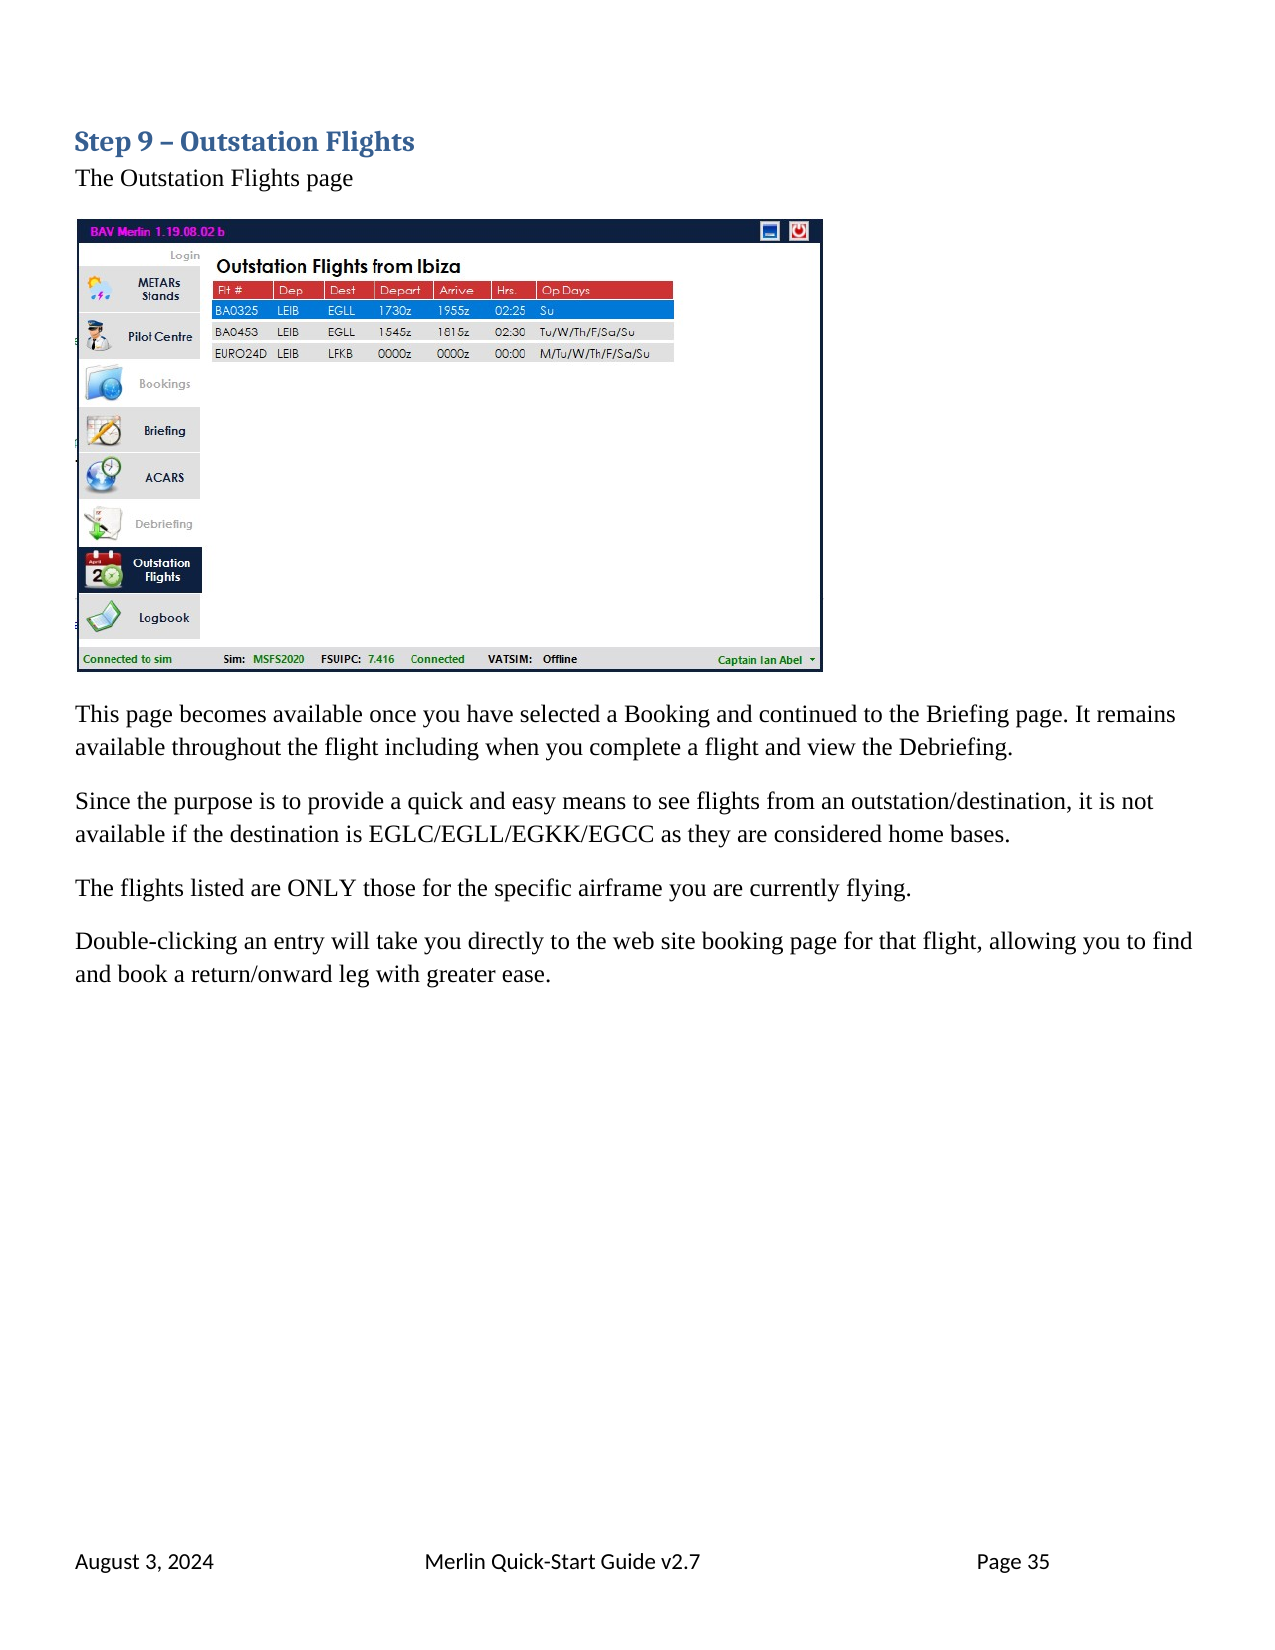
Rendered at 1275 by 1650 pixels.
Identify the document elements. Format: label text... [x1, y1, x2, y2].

subtitle Step 9 – Outstation Flights [75, 125, 1200, 158]
text Since the purpose is to provide a quick and easy means to see flights from an outstation/destination, it is not available if the destination is EGLC/EGLL/EGKK/EGCC as they are considered home bases. [75, 786, 1200, 847]
text Double-clicking an entry will take you directly to the web site booking page for that flight, allowing you to find and book a return/onward leg with greater ease. [75, 926, 1200, 988]
text The Outstation Flights page [75, 163, 1200, 192]
picture [75, 217, 824, 674]
text The flights listed are ONLY those for the specific airframe you are currently flying. [75, 873, 1200, 901]
text This page becomes available once you have selected a Booking and continued to the Briefing page. It remains available throughout the flight including when you complete a flight and view the Debriefing. [75, 699, 1200, 761]
